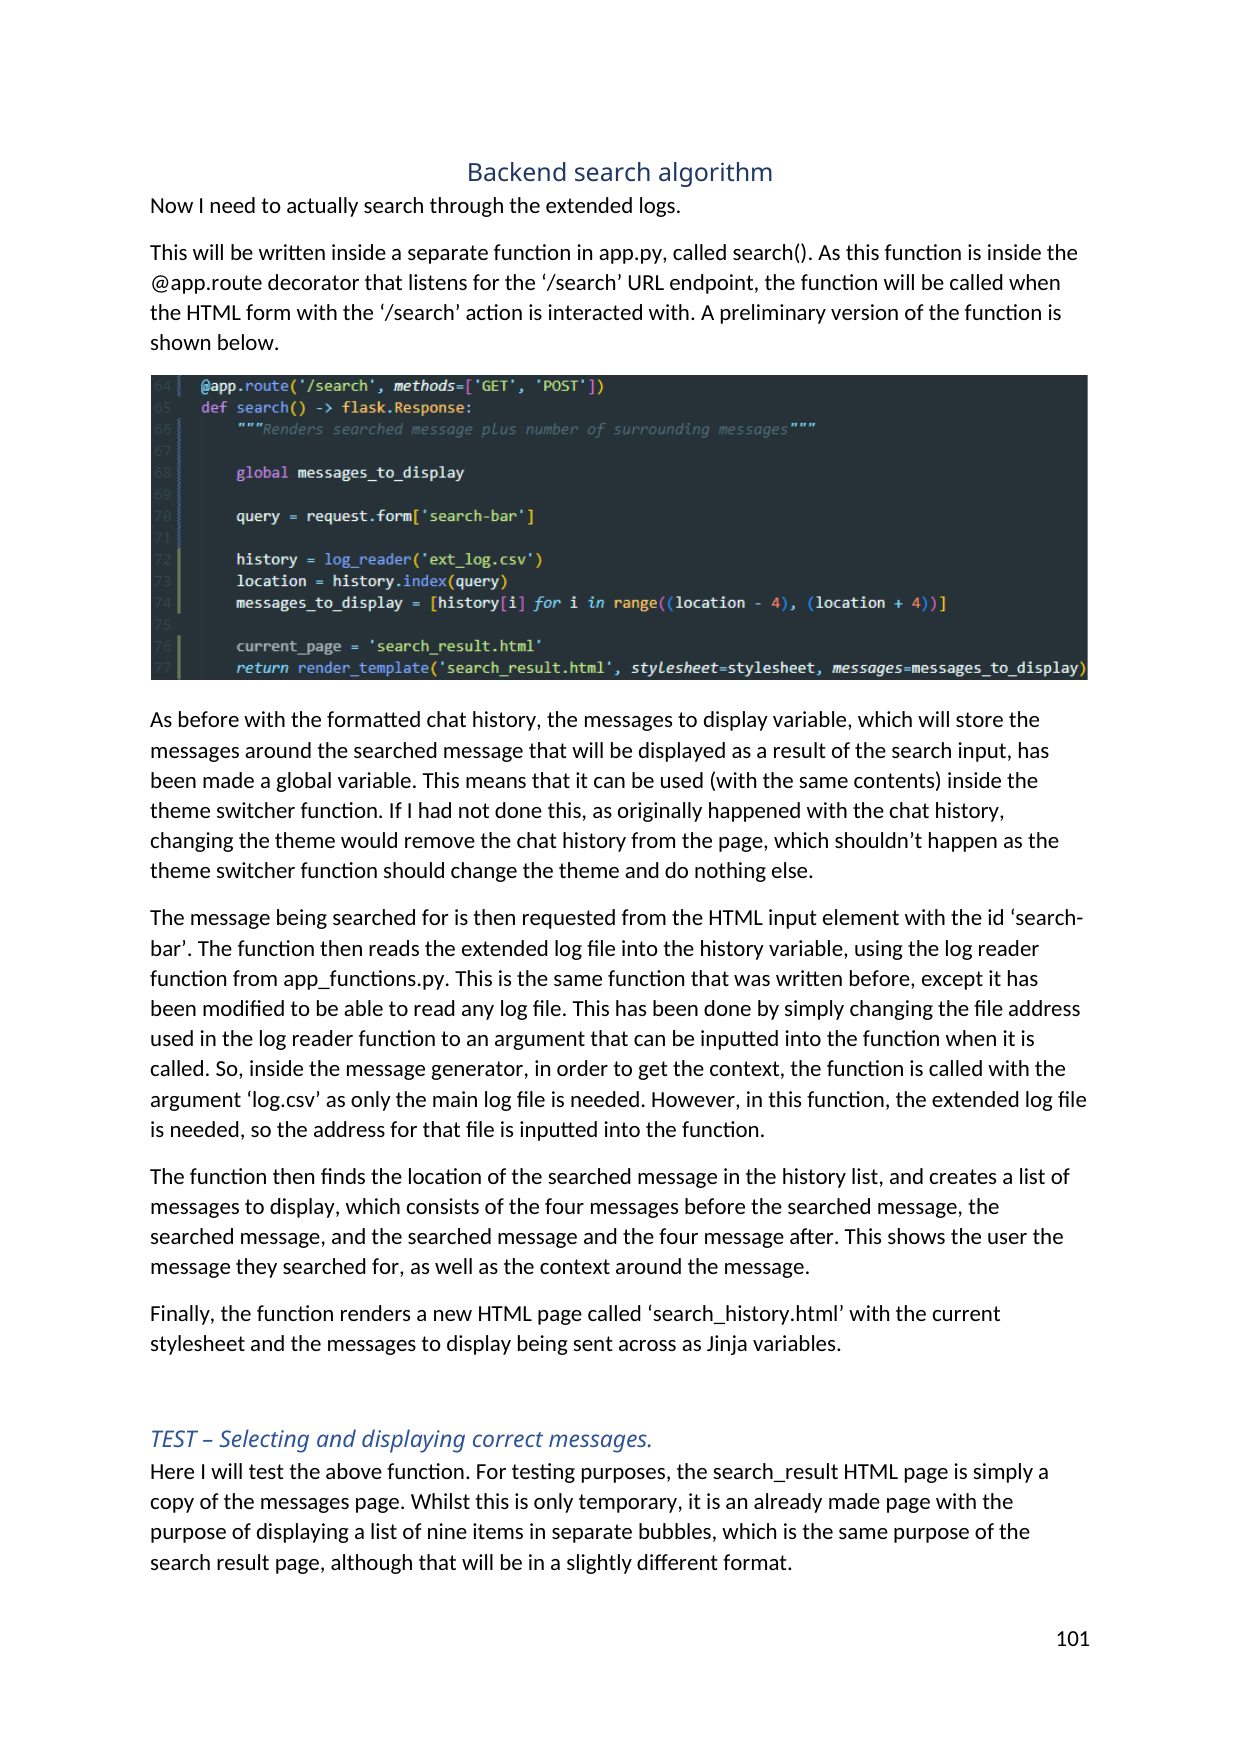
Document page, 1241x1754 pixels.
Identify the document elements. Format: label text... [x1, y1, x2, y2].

subtitle TEST – Selecting and displaying correct messages. [150, 1423, 1090, 1454]
text Here I will test the above function. For testing purposes, the search_result HTML page is simply a copy of the messages page. Whilst this is only temporary, it is an already made page with the purpose of displaying a list of nine items in separate bubbles, which is the same purpose of the search result page, although that will be in a slightly different format. [150, 1457, 1090, 1576]
text Finally, the function renders a new HTML page called ‘search_history.html’ with the current stylesheet and the messages to display being sent across as Jinja variables. [150, 1299, 1090, 1358]
text This will be written inside a separate function in app.py, called search(). As this function is inside the @app.route decorator that listens for the ‘/search’ URL endpoint, the function will be called when the HTML form with the ‘/search’ action is interacted with. A preliminary version of the function is shown below. [150, 238, 1090, 356]
text Now I need to actually search through the extended logs. [150, 191, 1090, 219]
picture [150, 375, 1087, 679]
text The message being searched for is then requested from the HTML input element with the id ‘search-bar’. The function then reads the extended log file into the history variable, using the log reader function from app_functions.py. This is the same function that was written before, except it has been modified to be able to read any log file. This has been done by simply changing the file address used in the log reader function to an argument that can be inputted into the function when it is called. So, inside the message generator, in order to get the context, the function is called with the argument ‘log.csv’ as only the main log file is needed. However, in this function, the extended log file is needed, so the address for that file is inputted into the function. [150, 903, 1090, 1143]
text The function then finds the location of the searched message in the history list, and creates a list of messages to display, which consists of the four messages before the searched message, the searched message, and the searched message and the four message after. This shows the user the message they searched for, as well as the context around the message. [150, 1162, 1090, 1281]
subtitle Backend search algorithm [150, 154, 1090, 188]
